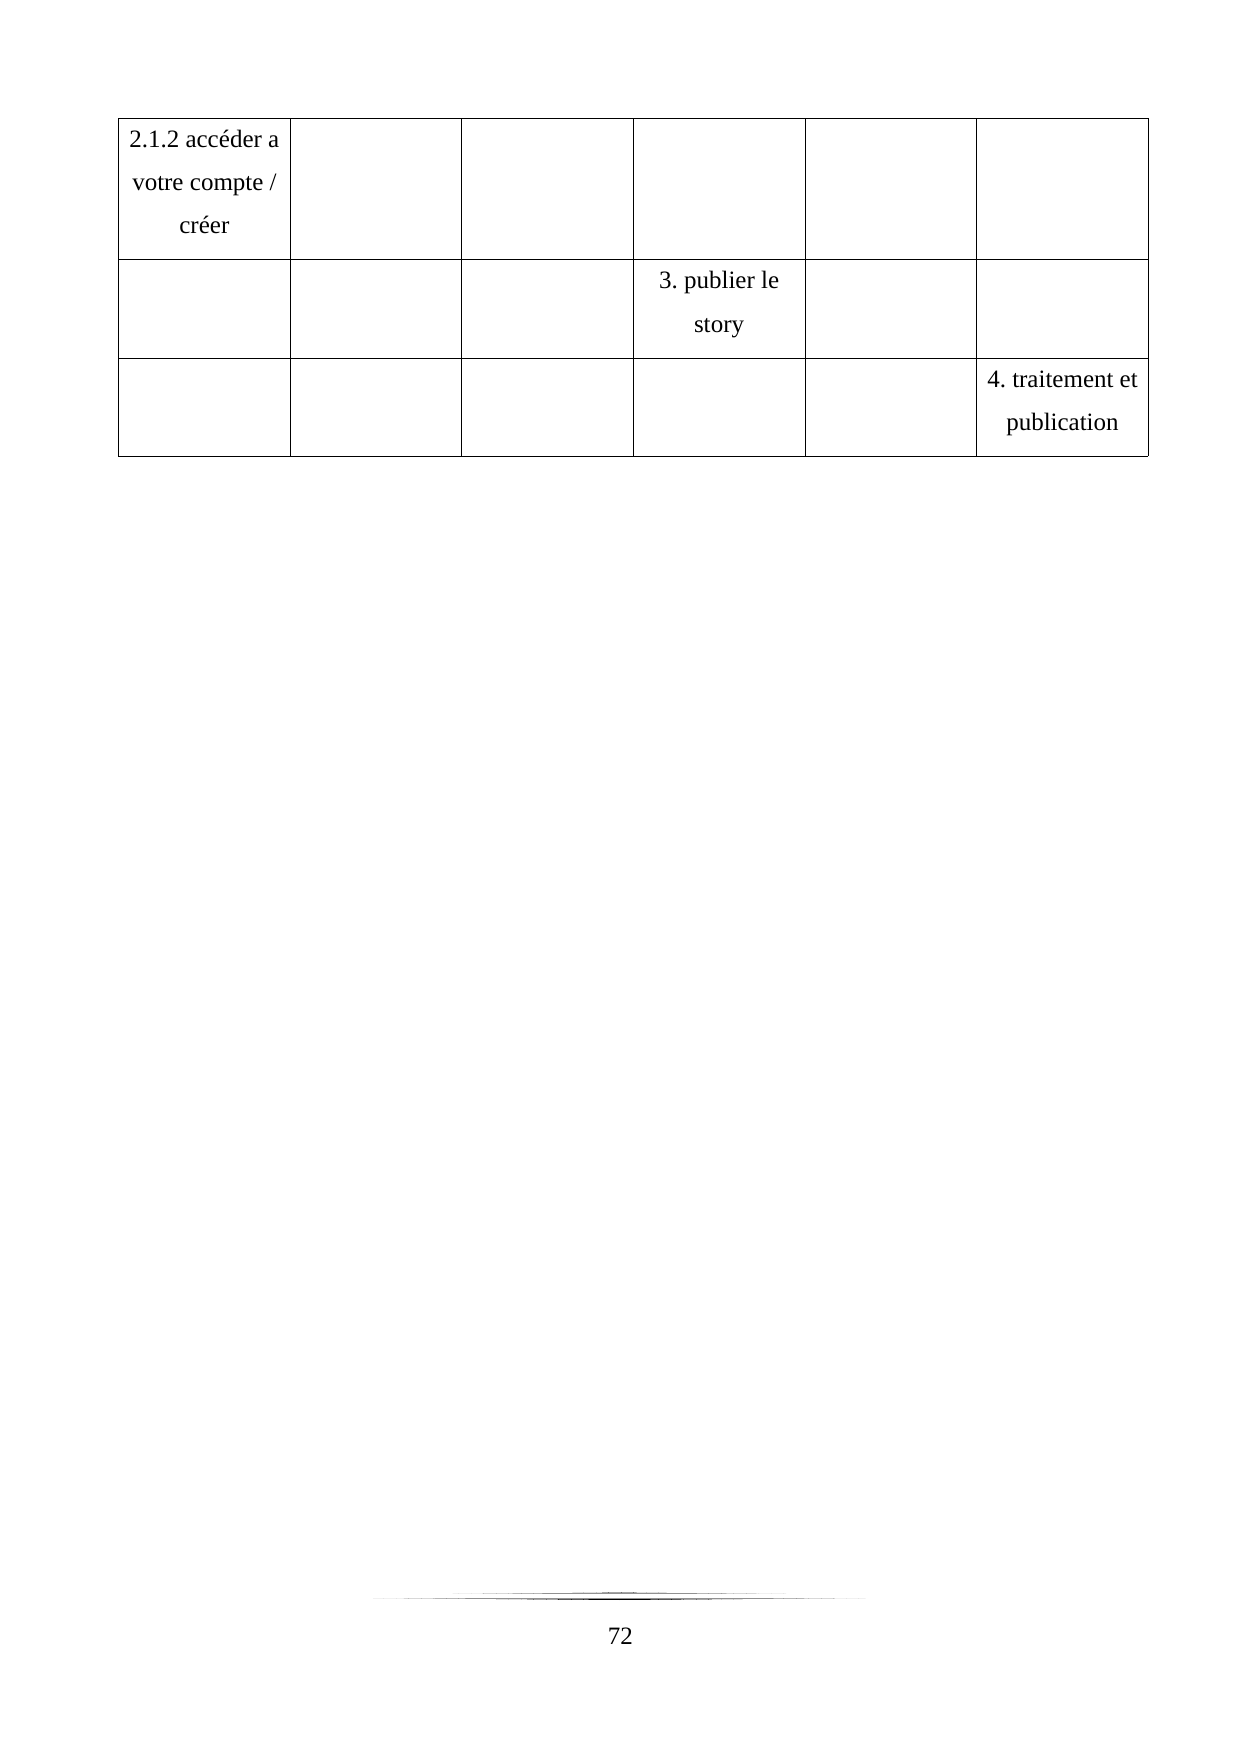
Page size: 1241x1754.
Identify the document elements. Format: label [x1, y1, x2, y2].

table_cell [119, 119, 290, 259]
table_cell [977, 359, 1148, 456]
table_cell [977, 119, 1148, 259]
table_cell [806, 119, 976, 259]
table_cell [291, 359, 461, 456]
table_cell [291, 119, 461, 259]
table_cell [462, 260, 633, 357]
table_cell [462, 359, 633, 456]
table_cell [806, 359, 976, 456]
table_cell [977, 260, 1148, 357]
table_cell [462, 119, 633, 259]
picture [170, 1592, 1069, 1601]
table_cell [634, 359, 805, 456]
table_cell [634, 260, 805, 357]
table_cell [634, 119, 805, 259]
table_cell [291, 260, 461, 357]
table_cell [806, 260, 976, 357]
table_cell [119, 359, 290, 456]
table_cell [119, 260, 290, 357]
